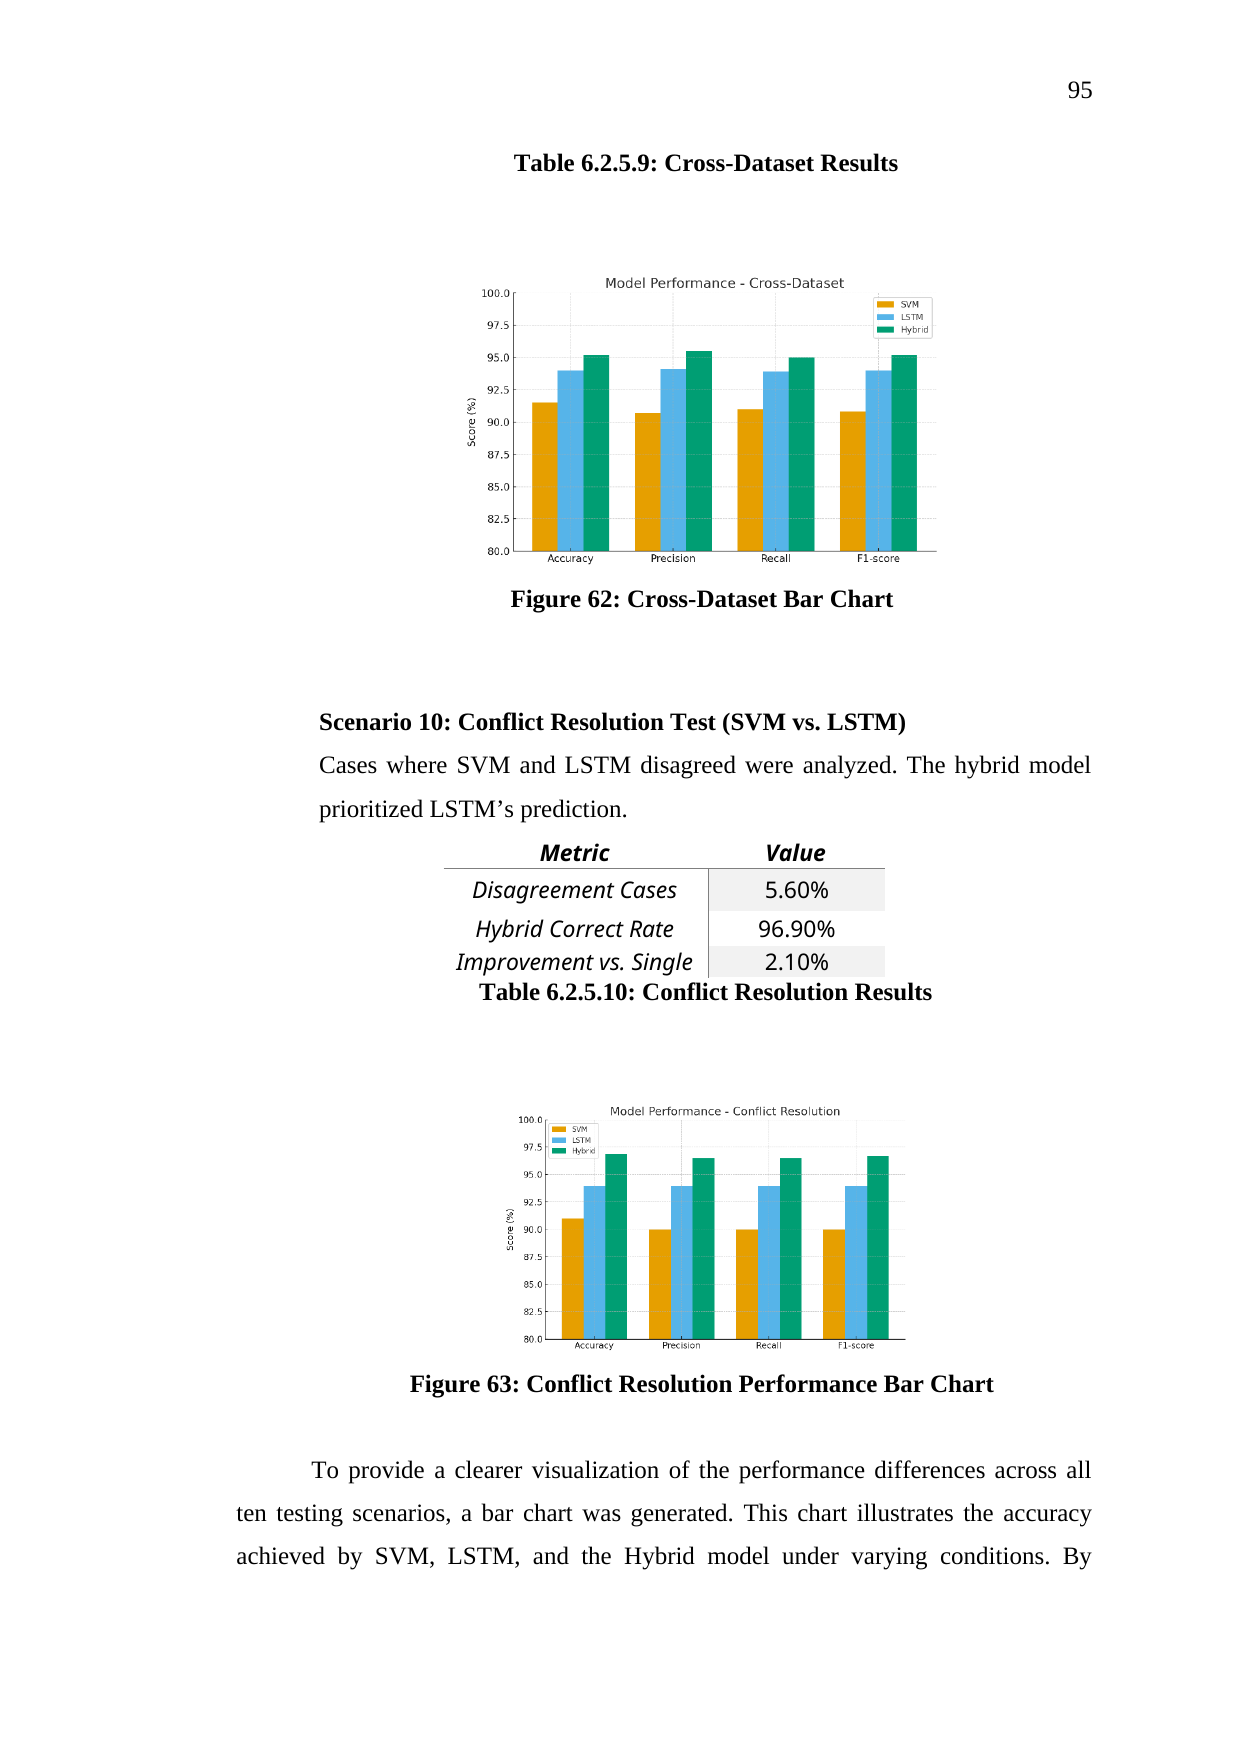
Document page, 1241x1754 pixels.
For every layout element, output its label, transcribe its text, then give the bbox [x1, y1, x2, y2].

text Figure 62: Cross-Dataset Bar Chart [236, 584, 1092, 612]
table_cell 96.90% [709, 911, 885, 946]
table_cell Disagreement Cases [444, 869, 708, 911]
table_cell 2.10% [709, 946, 885, 977]
text Scenario 10: Conflict Resolution Test (SVM vs. LSTM) [319, 707, 1092, 736]
table_header Value [708, 837, 885, 868]
text Table 6.2.5.9: Cross-Dataset Results [319, 148, 1092, 176]
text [236, 1455, 1092, 1570]
text Cases where SVM and LSTM disagreed were analyzed. The hybrid model prioritized LSTM’s prediction. [319, 751, 1092, 822]
text Table 6.2.5.10: Conflict Resolution Results [319, 977, 1092, 1006]
text Figure 63: Conflict Resolution Performance Bar Chart [236, 1369, 1092, 1397]
table_header Metric [444, 837, 708, 868]
picture [461, 271, 942, 570]
picture [501, 1101, 910, 1355]
table_cell Improvement vs. Single [444, 946, 708, 977]
table_cell Hybrid Correct Rate [444, 911, 708, 946]
table_cell 5.60% [709, 869, 885, 911]
